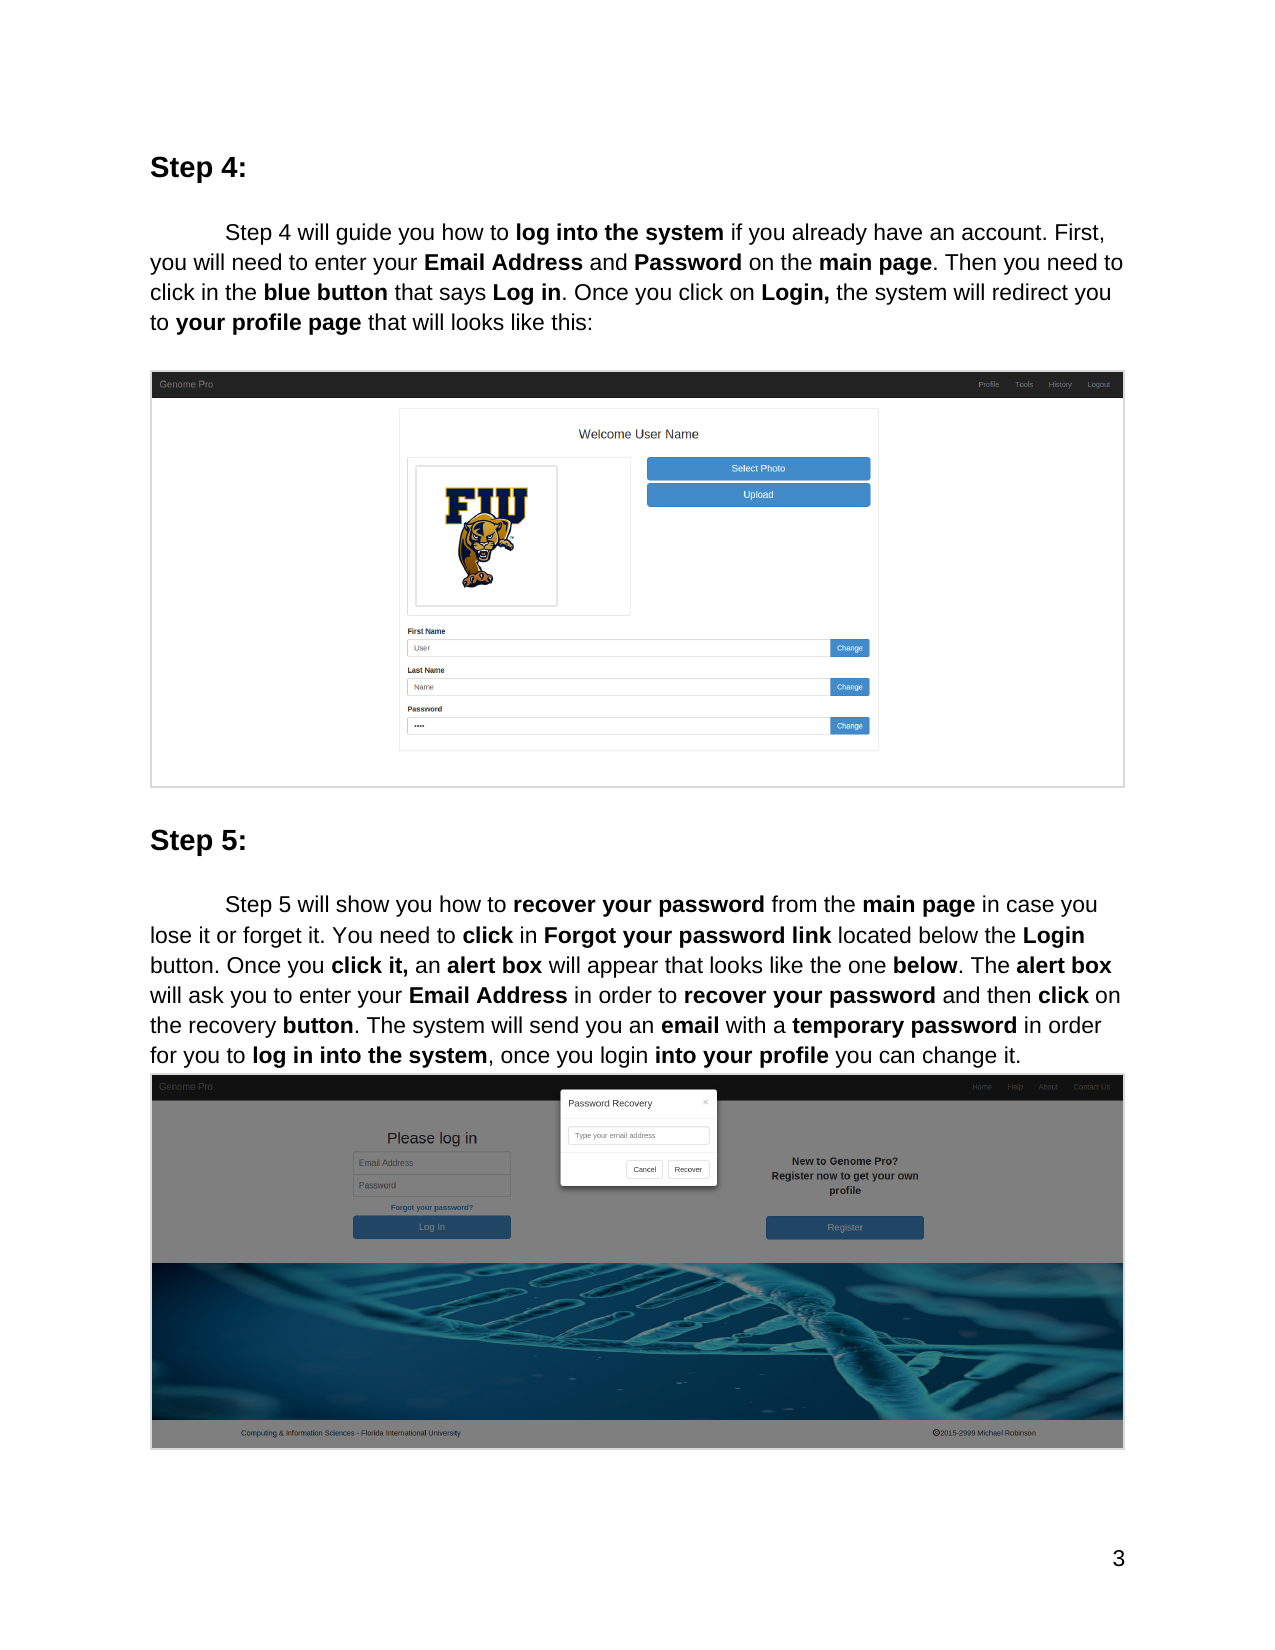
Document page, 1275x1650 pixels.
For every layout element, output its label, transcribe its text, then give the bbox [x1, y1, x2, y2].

text Step 5: [150, 823, 1125, 856]
picture [184, 1408, 198, 1412]
picture [152, 1363, 159, 1377]
picture [152, 1075, 1123, 1448]
picture [152, 372, 1123, 786]
text Step 4 will guide you how to log into the system if you already have an account. First, you will need to enter your Email Address and Password on the main page. Then you need to click in the blue button that says Log in. Once you click on Login, the system will redirect you to your profile page that will looks like this: [150, 219, 1125, 336]
text Step 5 will show you how to recover your password from the main page in case you lose it or forget it. You need to click in Forgot your password link located below the Login button. Once you click it, an alert box will appear that looks like the one below. The alert box will ask you to enter your Email Address in order to recover your password and then click on the recovery button. The system will send you an email with a temporary password in order for you to log in into the system, once you login into your profile you can change it. [150, 891, 1125, 1069]
text Step 4: [150, 150, 1125, 183]
